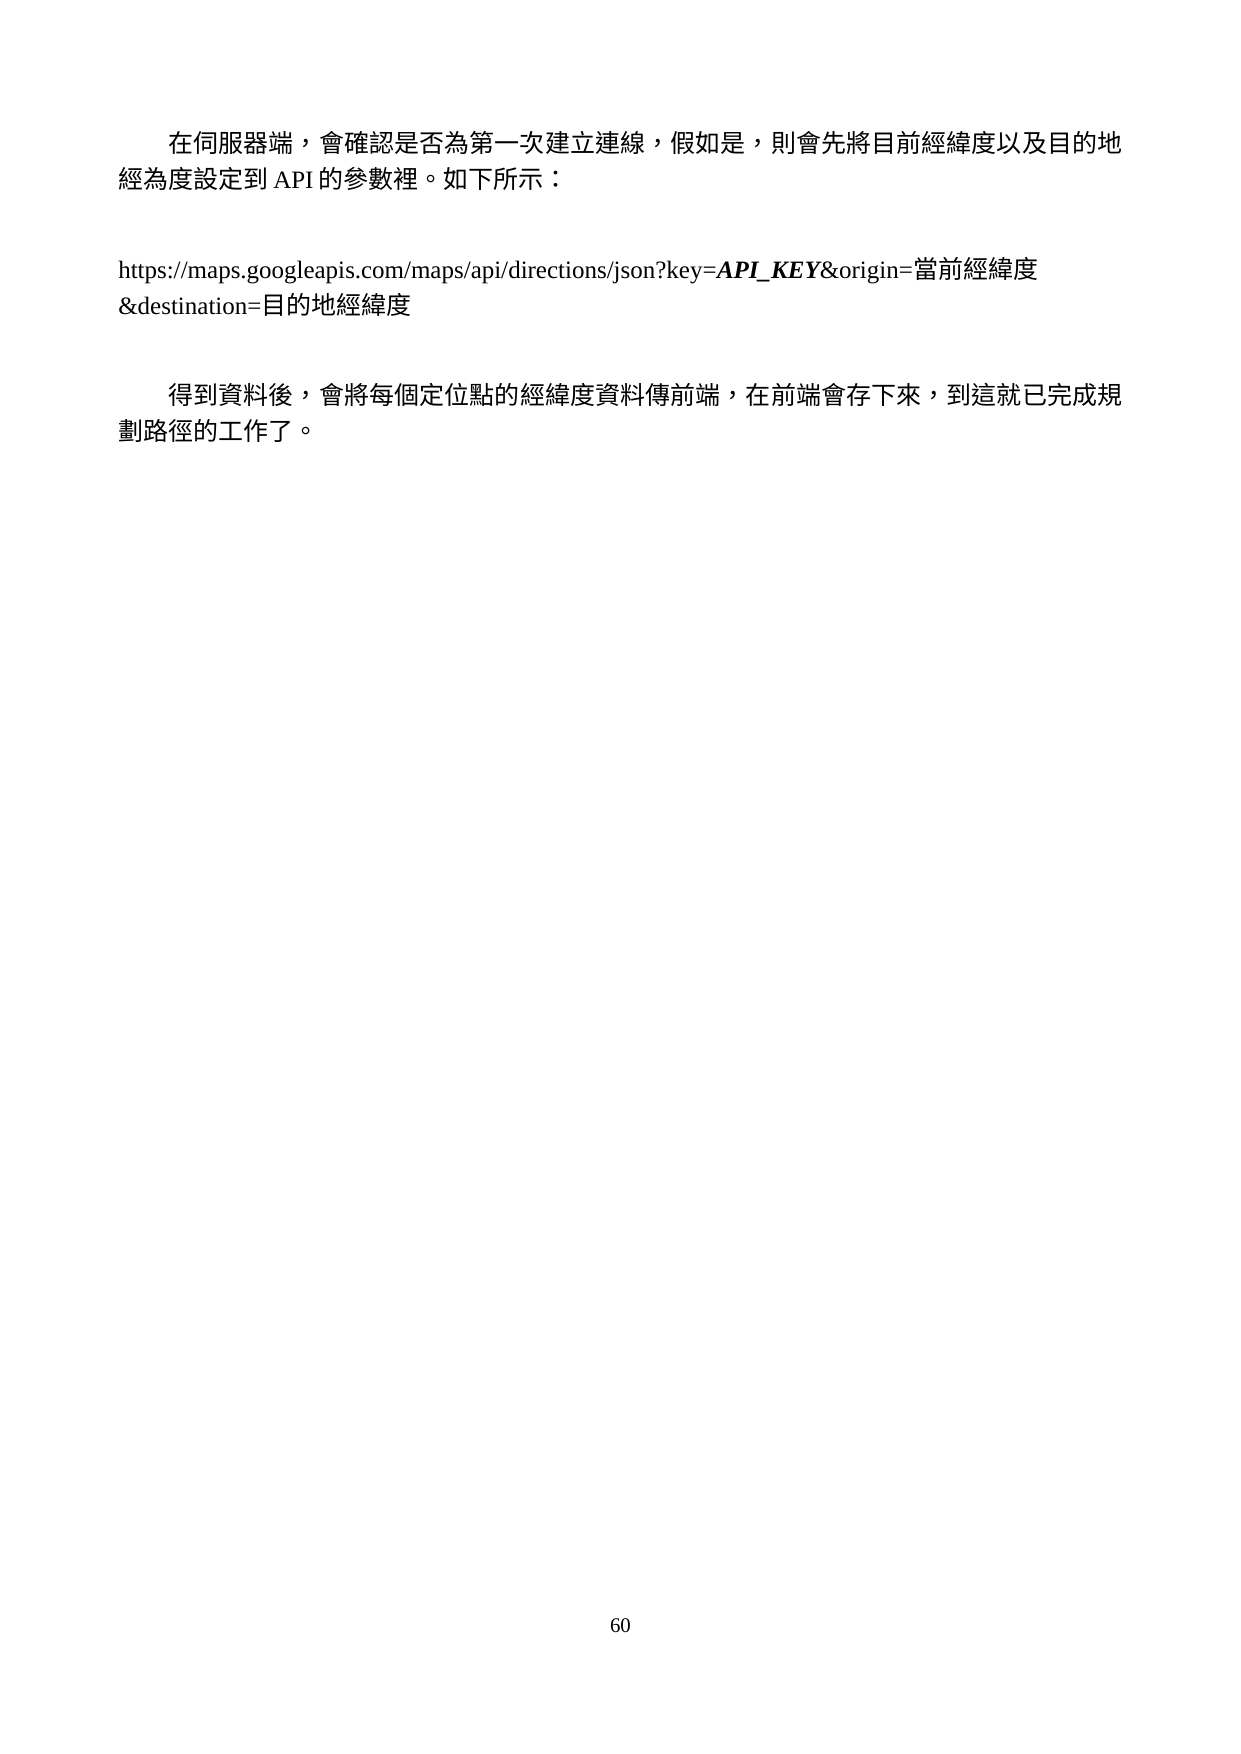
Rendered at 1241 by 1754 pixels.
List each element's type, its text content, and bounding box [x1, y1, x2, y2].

text 得到資料後，會將每個定位點的經緯度資料傳前端，在前端會存下來，到這就已完成規劃路徑的工作了。 [118, 376, 1122, 448]
text https://maps.googleapis.com/maps/api/directions/json?key=API_KEY&origin=當前經緯度&destination=目的地經緯度 [118, 249, 1122, 322]
text 在伺服器端，會確認是否為第一次建立連線，假如是，則會先將目前經緯度以及目的地經為度設定到API的參數裡。如下所示： [118, 123, 1122, 196]
